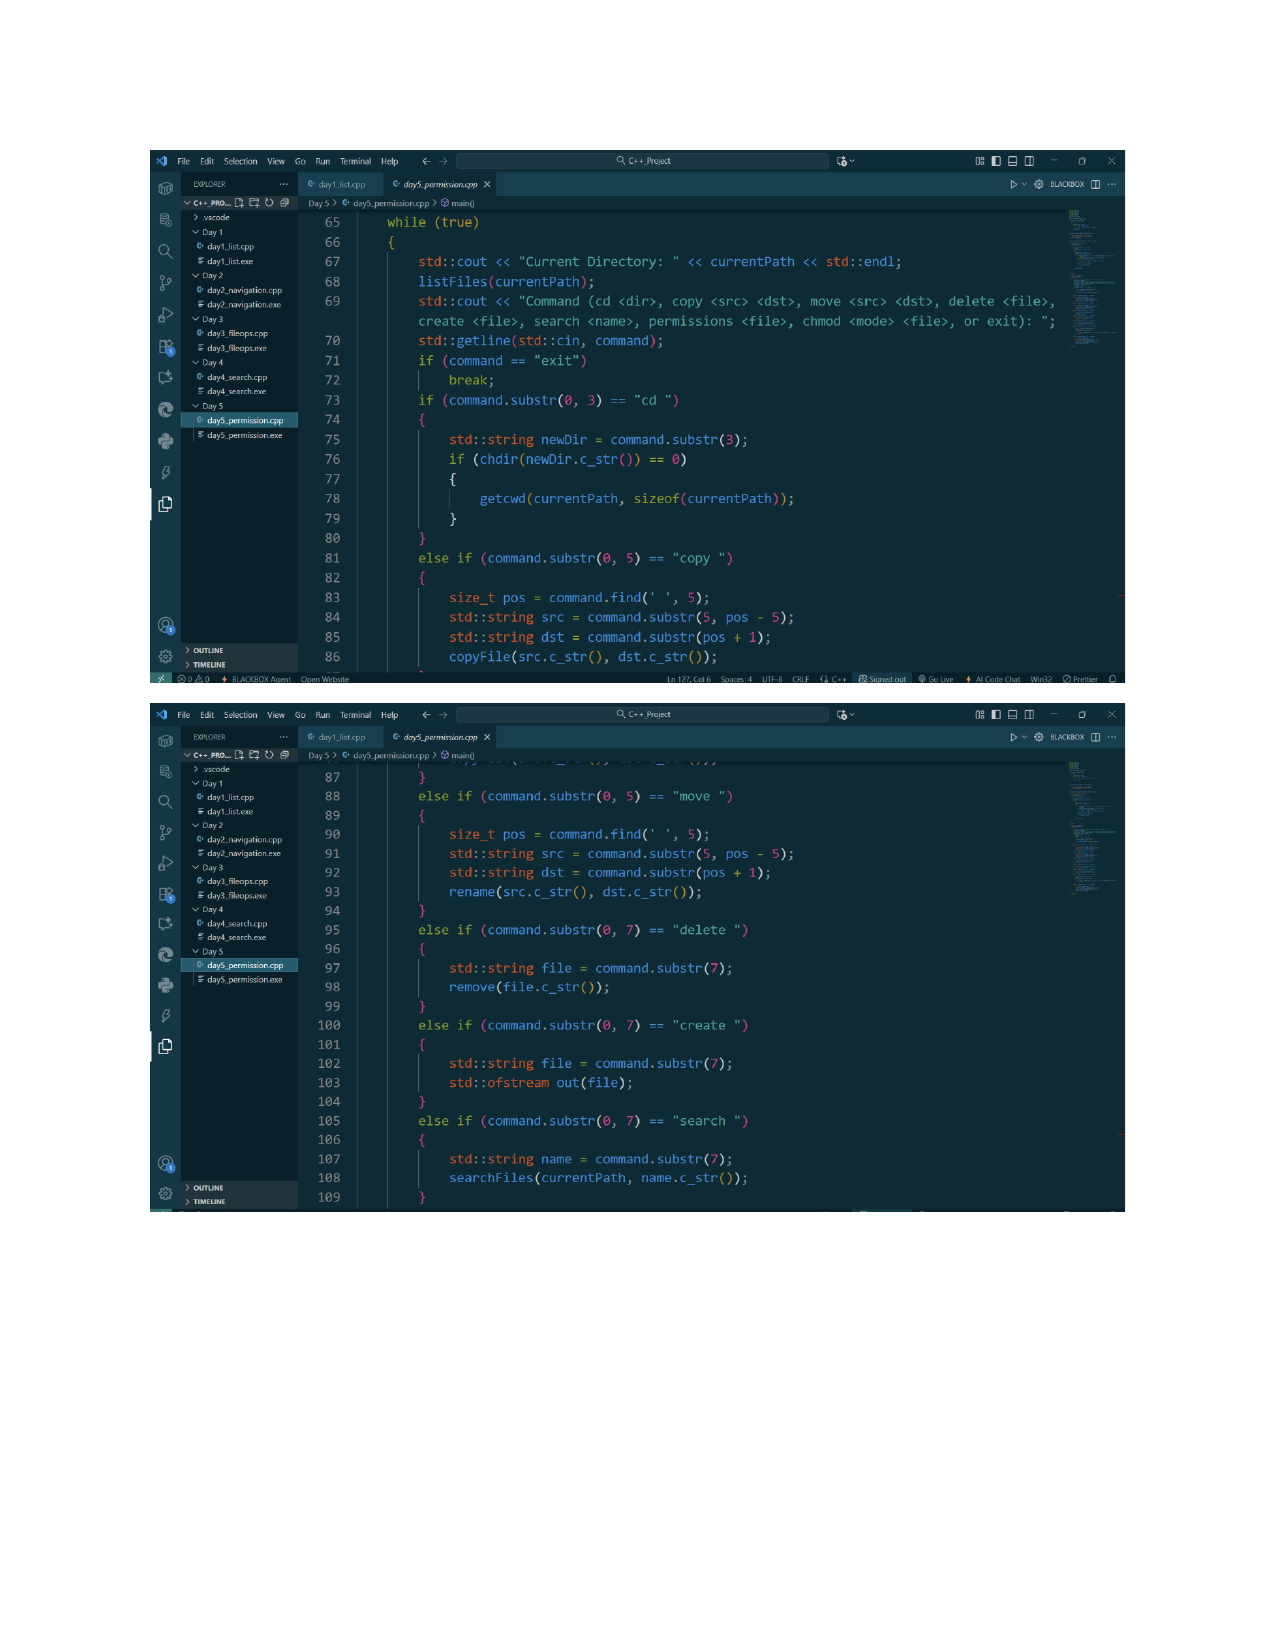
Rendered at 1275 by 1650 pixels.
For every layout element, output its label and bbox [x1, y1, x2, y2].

picture [150, 703, 1125, 1212]
picture [150, 150, 1125, 683]
